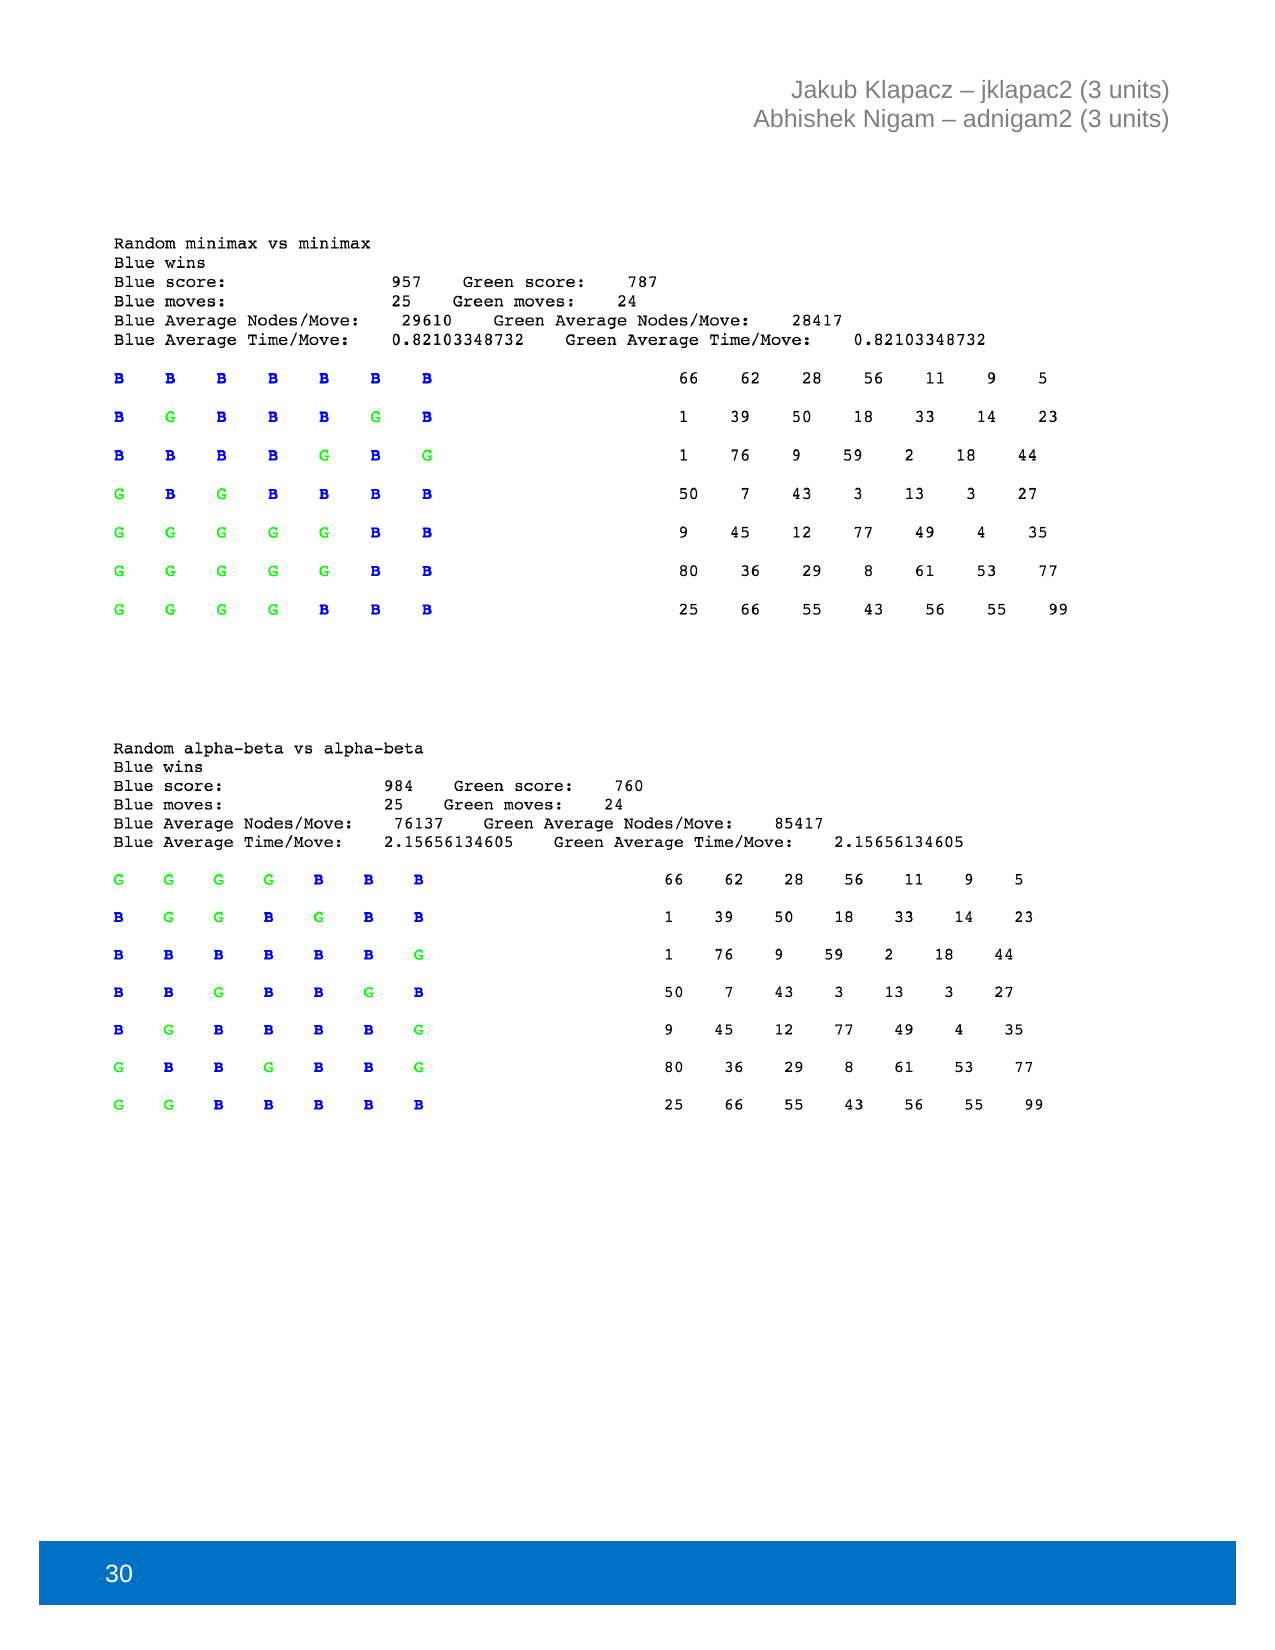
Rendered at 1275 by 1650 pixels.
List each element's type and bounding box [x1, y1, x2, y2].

picture [105, 214, 1170, 656]
picture [105, 703, 1170, 1147]
